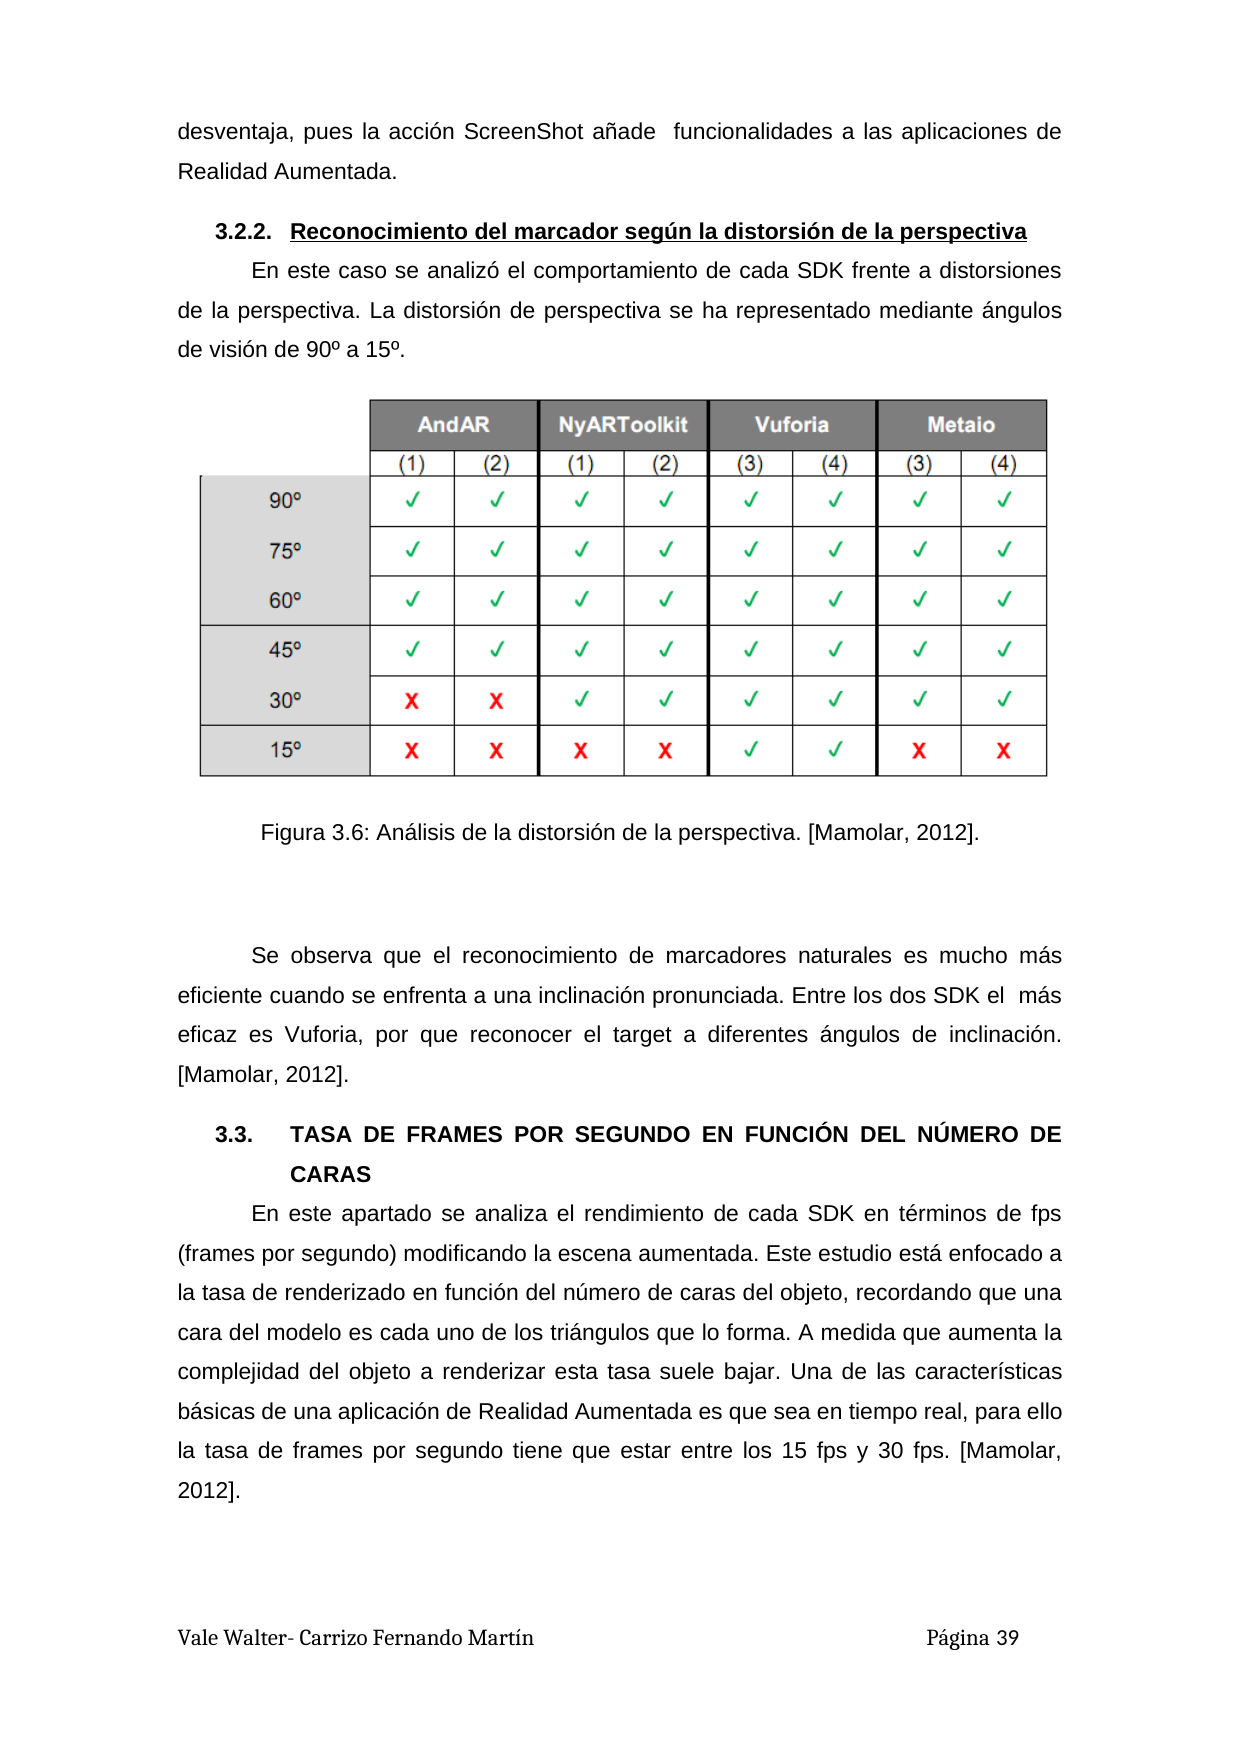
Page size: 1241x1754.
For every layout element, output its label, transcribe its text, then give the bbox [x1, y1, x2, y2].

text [177, 118, 1063, 184]
text Se observa que el reconocimiento de marcadores naturales es mucho más eficiente cuando se enfrenta a una inclinación pronunciada. Entre los dos SDK el más eficaz es Vuforia, por que reconocer el target a diferentes ángulos de inclinación. [Mamolar, 2012]. [177, 942, 1063, 1087]
picture [177, 396, 1063, 785]
text En este apartado se analiza el rendimiento de cada SDK en términos de fps (frames por segundo) modificando la escena aumentada. Este estudio está enfocado a la tasa de renderizado en función del número de caras del objeto, recordando que una cara del modelo es cada uno de los triángulos que lo forma. A medida que aumenta la complejidad del objeto a renderizar esta tasa suele bajar. Una de las características básicas de una aplicación de Realidad Aumentada es que sea en tiempo real, para ello la tasa de frames por segundo tiene que estar entre los 15 fps y 30 fps. [Mamolar, 2012]. [177, 1200, 1063, 1503]
list TASA DE FRAMES POR SEGUNDO EN FUNCIÓN DEL NÚMERO DE CARAS [215, 1121, 1063, 1187]
text Figura 3.6: Análisis de la distorsión de la perspectiva. [Mamolar, 2012]. [177, 819, 1063, 846]
text En este caso se analizó el comportamiento de cada SDK frente a distorsiones de la perspectiva. La distorsión de perspectiva se ha representado mediante ángulos de visión de 90º a 15º. [177, 257, 1063, 363]
list Reconocimiento del marcador según la distorsión de la perspectiva [215, 218, 1063, 244]
